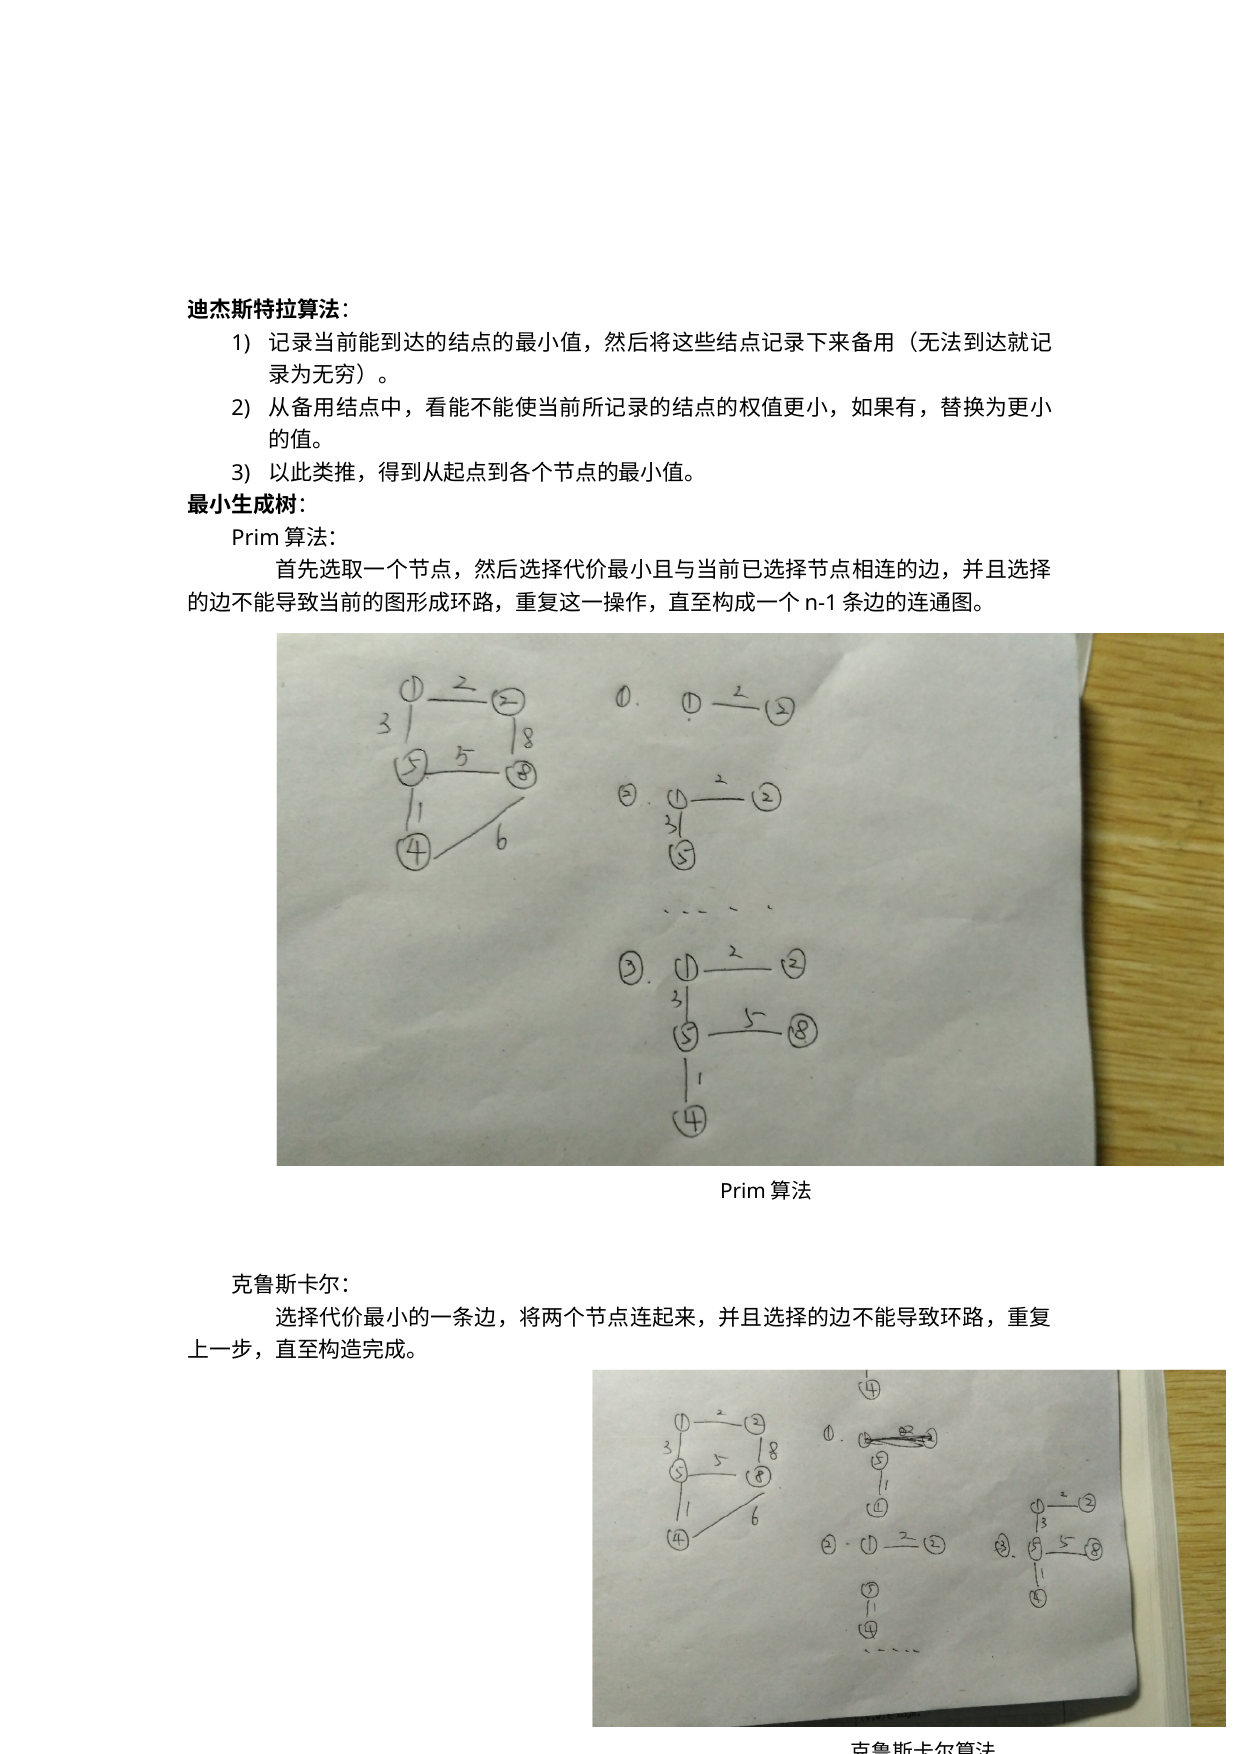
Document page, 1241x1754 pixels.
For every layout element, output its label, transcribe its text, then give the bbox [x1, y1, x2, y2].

text 迪杰斯特拉算法： [187, 292, 1053, 324]
text 最小生成树： [187, 487, 1053, 519]
list 从备用结点中，看能不能使当前所记录的结点的权值更小，如果有，替换为更小的值。 [231, 389, 1053, 454]
picture [278, 633, 1223, 1166]
text Prim算法： [187, 519, 1053, 552]
list 记录当前能到达的结点的最小值，然后将这些结点记录下来备用（无法到达就记录为无穷）。 [231, 324, 1053, 389]
text 首先选取一个节点，然后选择代价最小且与当前已选择节点相连的边，并且选择的边不能导致当前的图形成环路，重复这一操作，直至构成一个n-1条边的连通图。 [187, 552, 1053, 617]
list 以此类推，得到从起点到各个节点的最小值。 [231, 454, 1053, 487]
picture [593, 1370, 1226, 1727]
text 选择代价最小的一条边，将两个节点连起来，并且选择的边不能导致环路，重复上一步，直至构造完成。 [187, 1299, 1053, 1364]
text 克鲁斯卡尔： [187, 1267, 1053, 1299]
